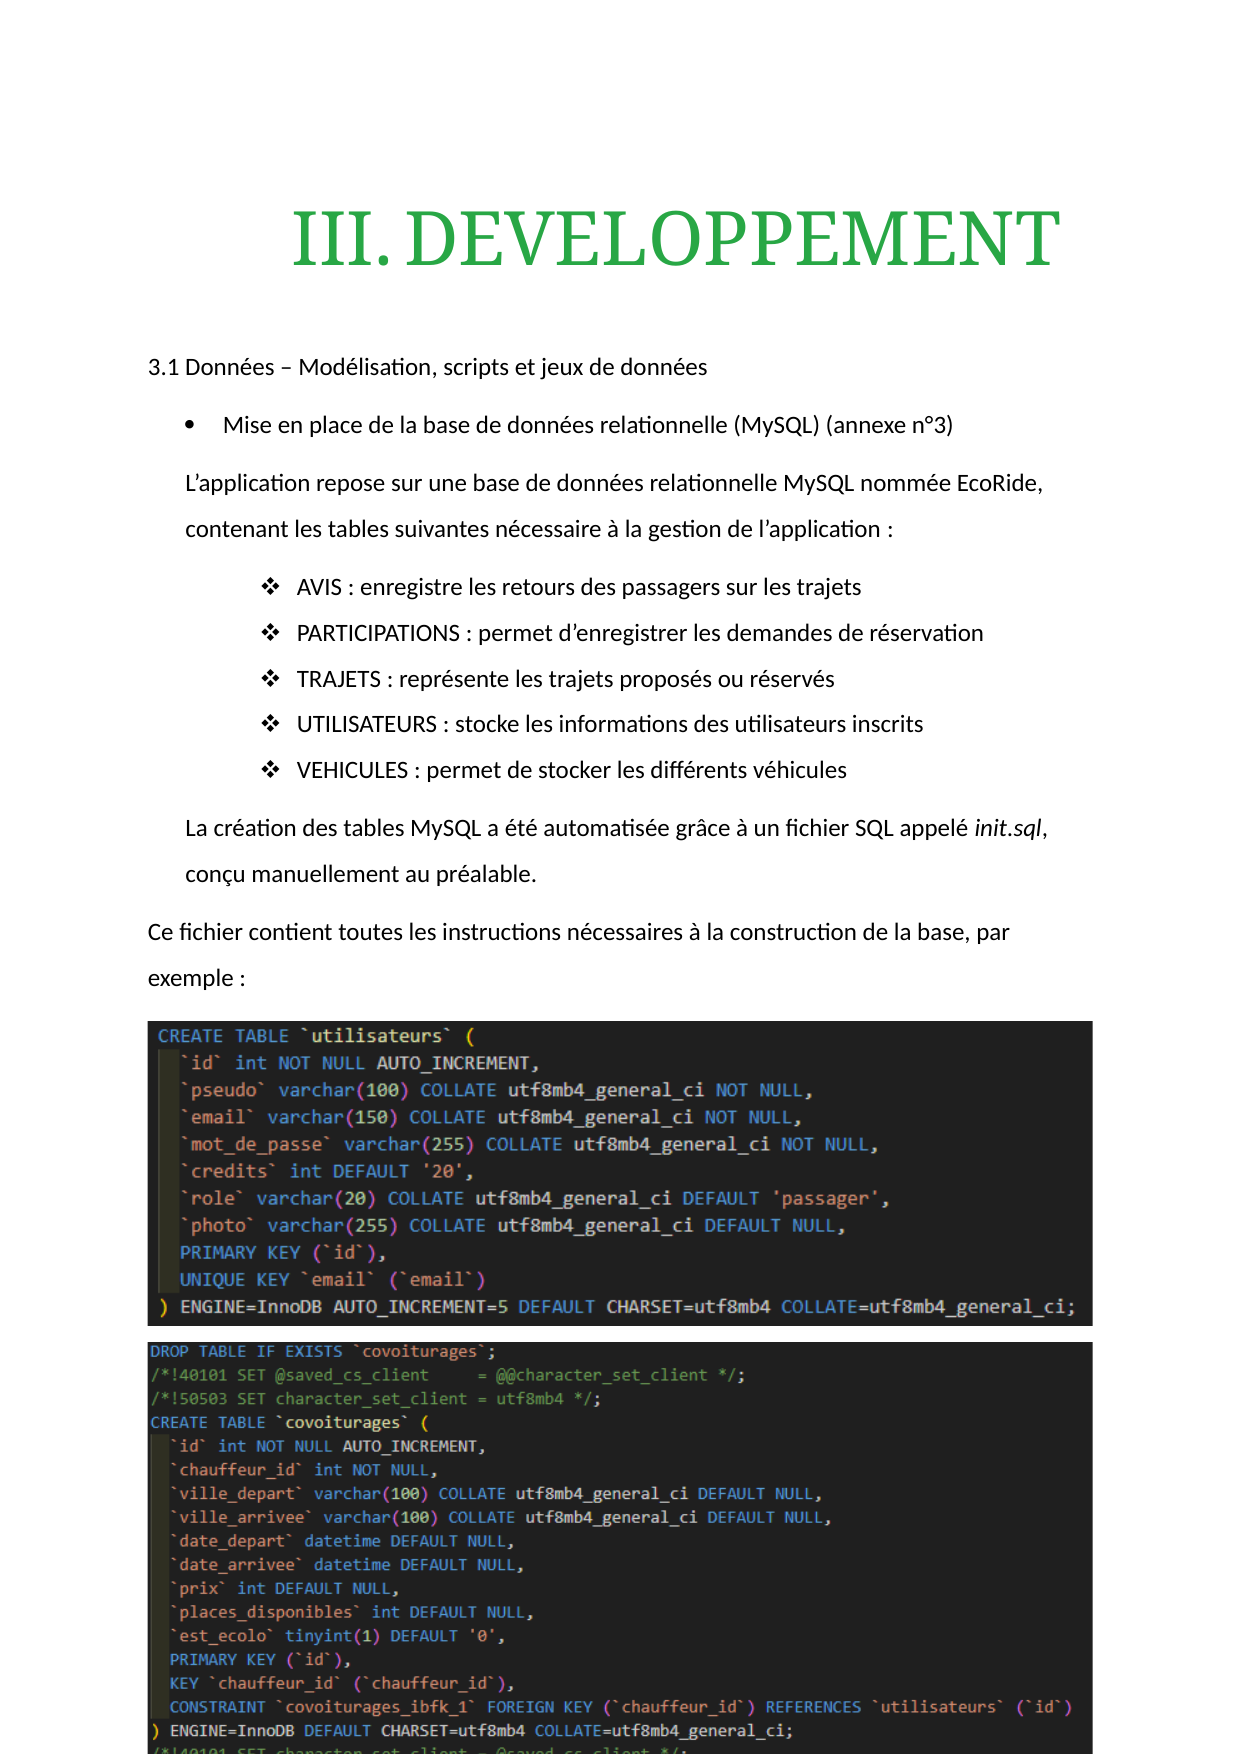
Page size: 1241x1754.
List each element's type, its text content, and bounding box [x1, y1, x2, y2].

subtitle DEVELOPPEMENT [260, 185, 1093, 287]
text 3.1 Données – Modélisation, scripts et jeux de données [148, 351, 1093, 381]
list VEHICULES : permet de stocker les différents véhicules [259, 754, 1093, 785]
list PARTICIPATIONS : permet d’enregistrer les demandes de réservation [259, 617, 1093, 647]
list TRAJETS : représente les trajets proposés ou réservés [259, 663, 1093, 693]
picture [147, 1342, 1093, 1754]
list UTILISATEURS : stocke les informations des utilisateurs inscrits [259, 708, 1093, 739]
list AVIS : enregistre les retours des passagers sur les trajets [259, 571, 1093, 602]
text Ce fichier contient toutes les instructions nécessaires à la construction de la base, par exemple : [148, 916, 1093, 993]
picture [147, 1021, 1093, 1326]
text L’application repose sur une base de données relationnelle MySQL nommée EcoRide, contenant les tables suivantes nécessaire à la gestion de l’application : [185, 467, 1093, 543]
text La création des tables MySQL a été automatisée grâce à un fichier SQL appelé init.sql, conçu manuellement au préalable. [185, 812, 1093, 889]
list Mise en place de la base de données relationnelle (MySQL) (annexe n°3) [185, 409, 1093, 439]
